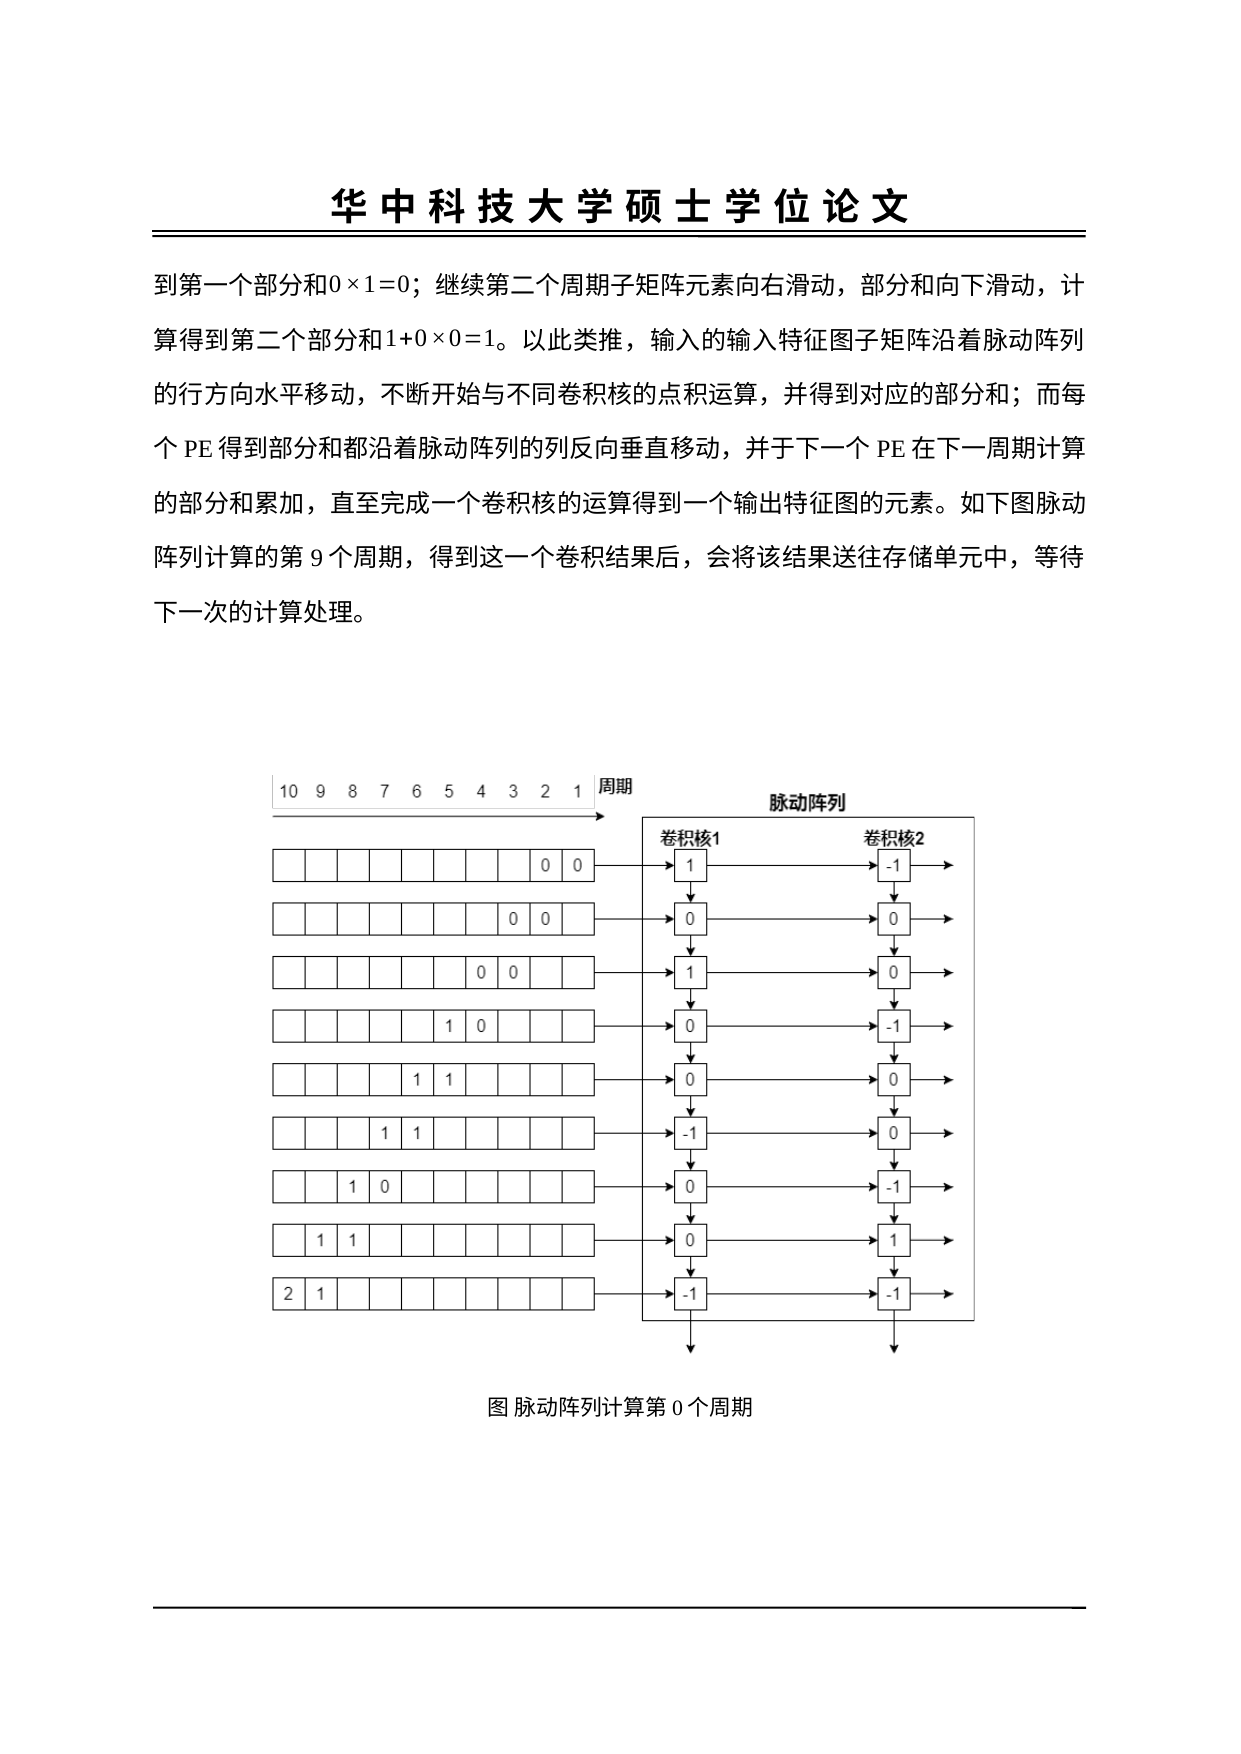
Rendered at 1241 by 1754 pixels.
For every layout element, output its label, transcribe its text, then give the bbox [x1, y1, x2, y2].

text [153, 266, 1087, 628]
text 图 脉动阵列计算第0个周期 [153, 1389, 1087, 1421]
picture [265, 775, 975, 1363]
